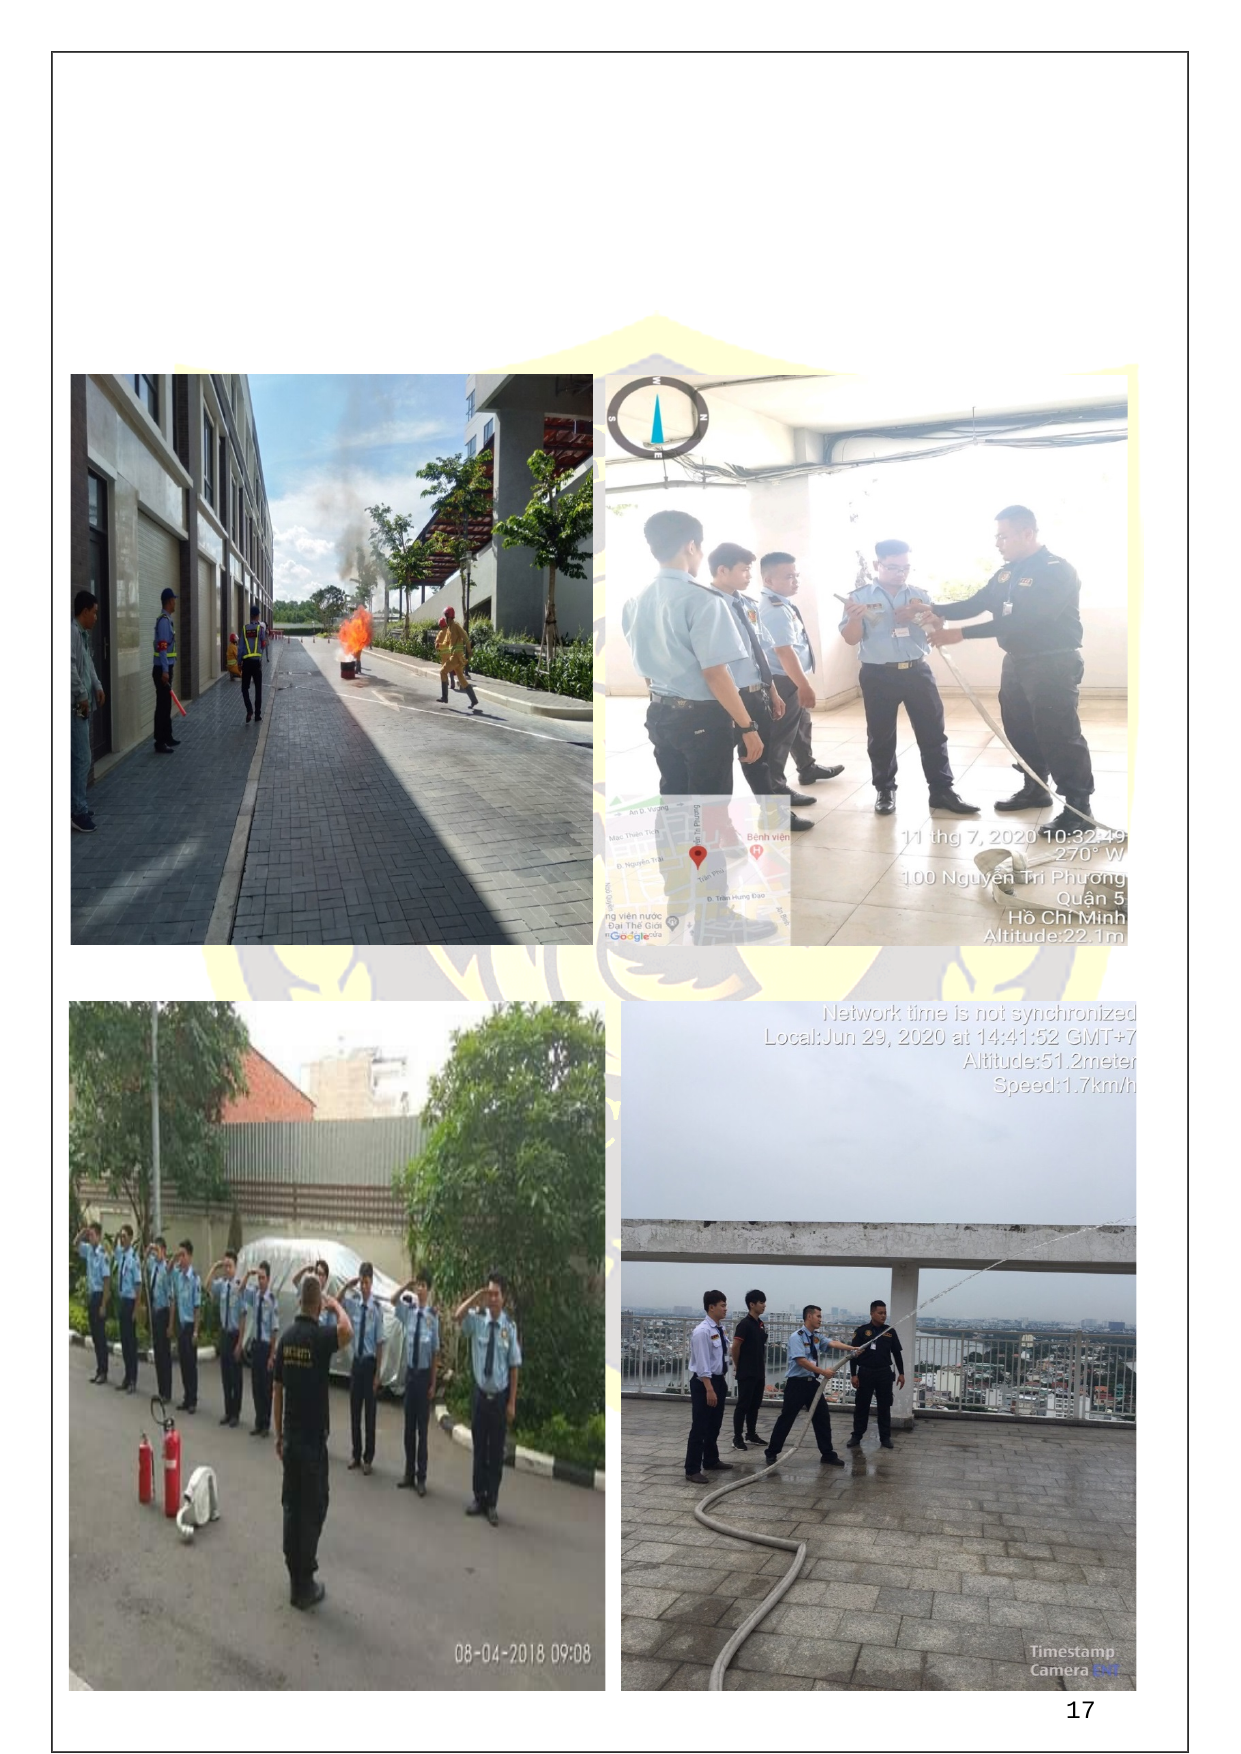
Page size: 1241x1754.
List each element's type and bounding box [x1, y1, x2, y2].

picture [621, 1001, 1137, 1691]
picture [68, 1001, 606, 1691]
picture [70, 374, 593, 945]
picture [605, 375, 1128, 946]
